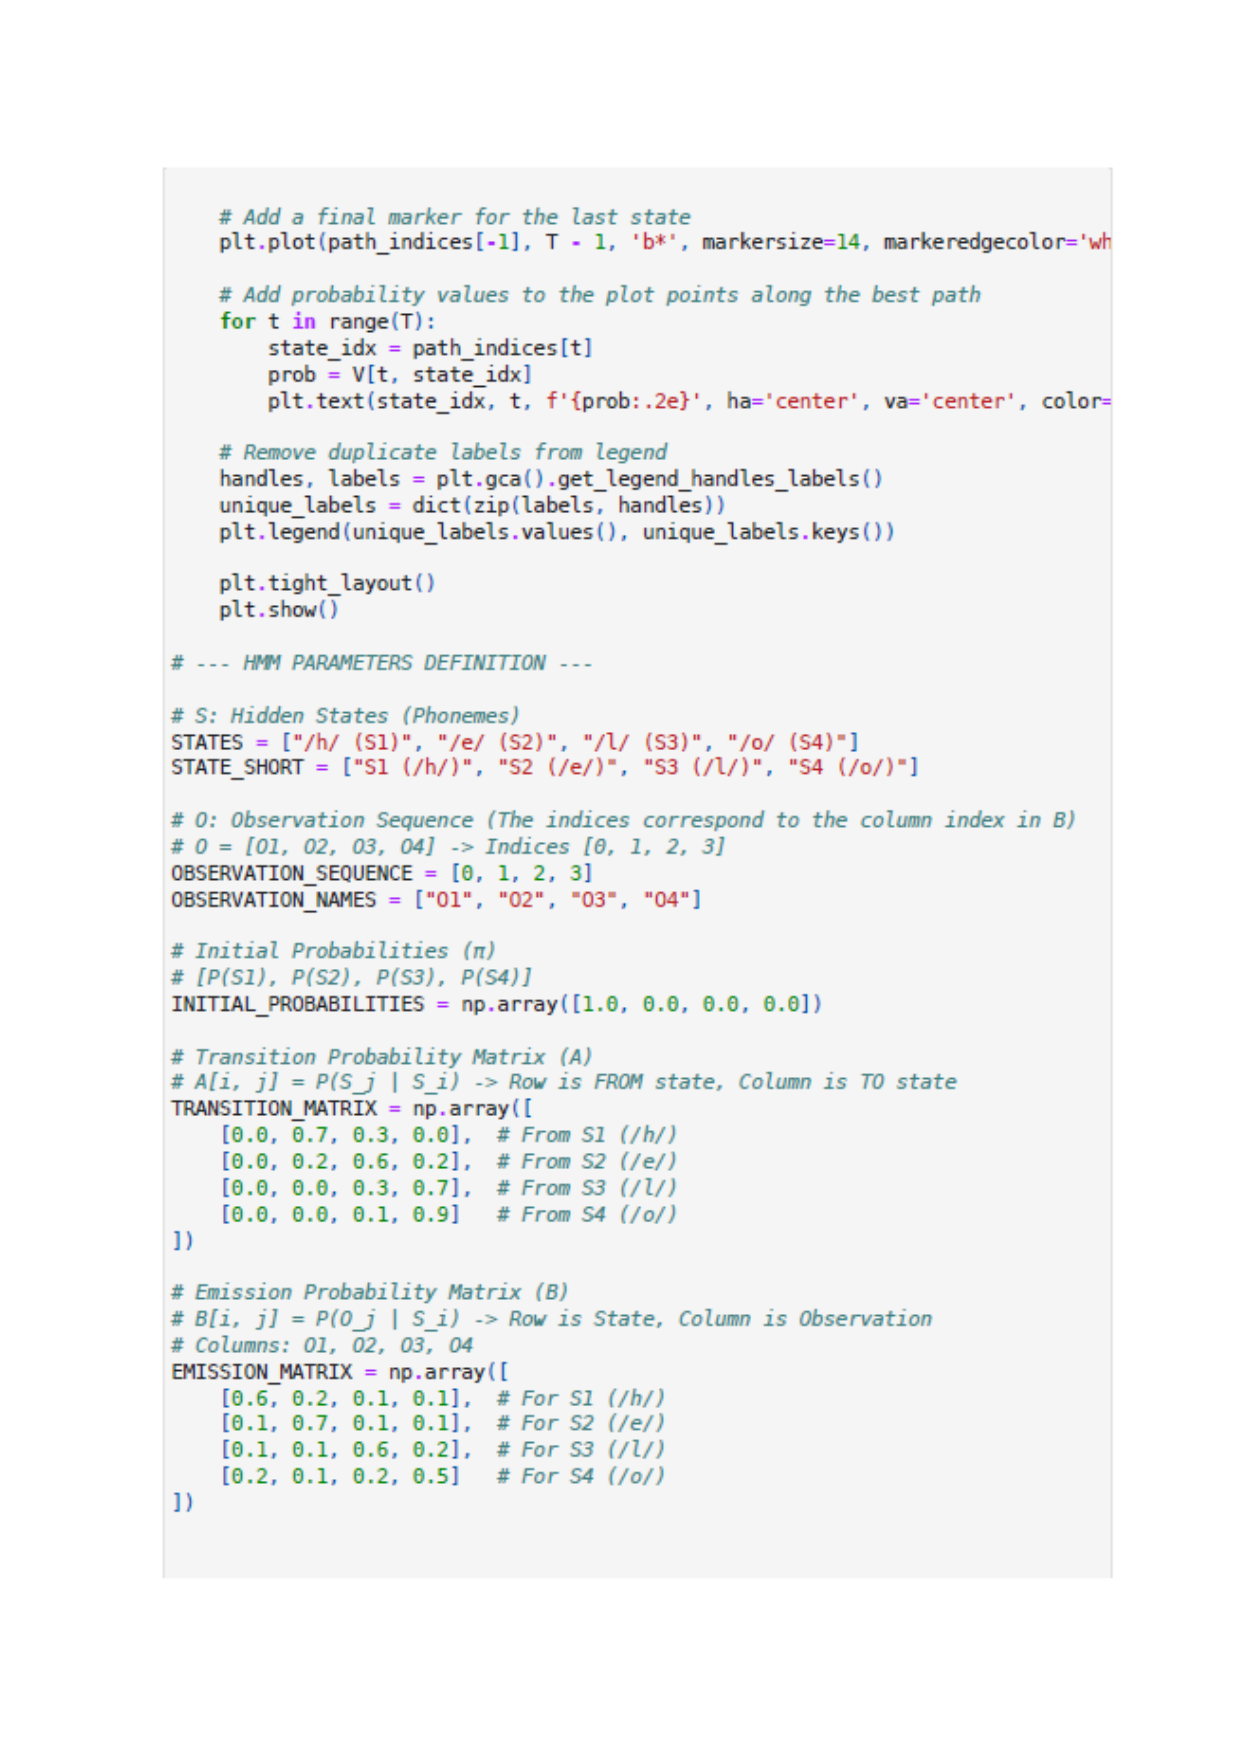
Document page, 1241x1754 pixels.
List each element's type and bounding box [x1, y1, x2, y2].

picture [150, 150, 1115, 1604]
